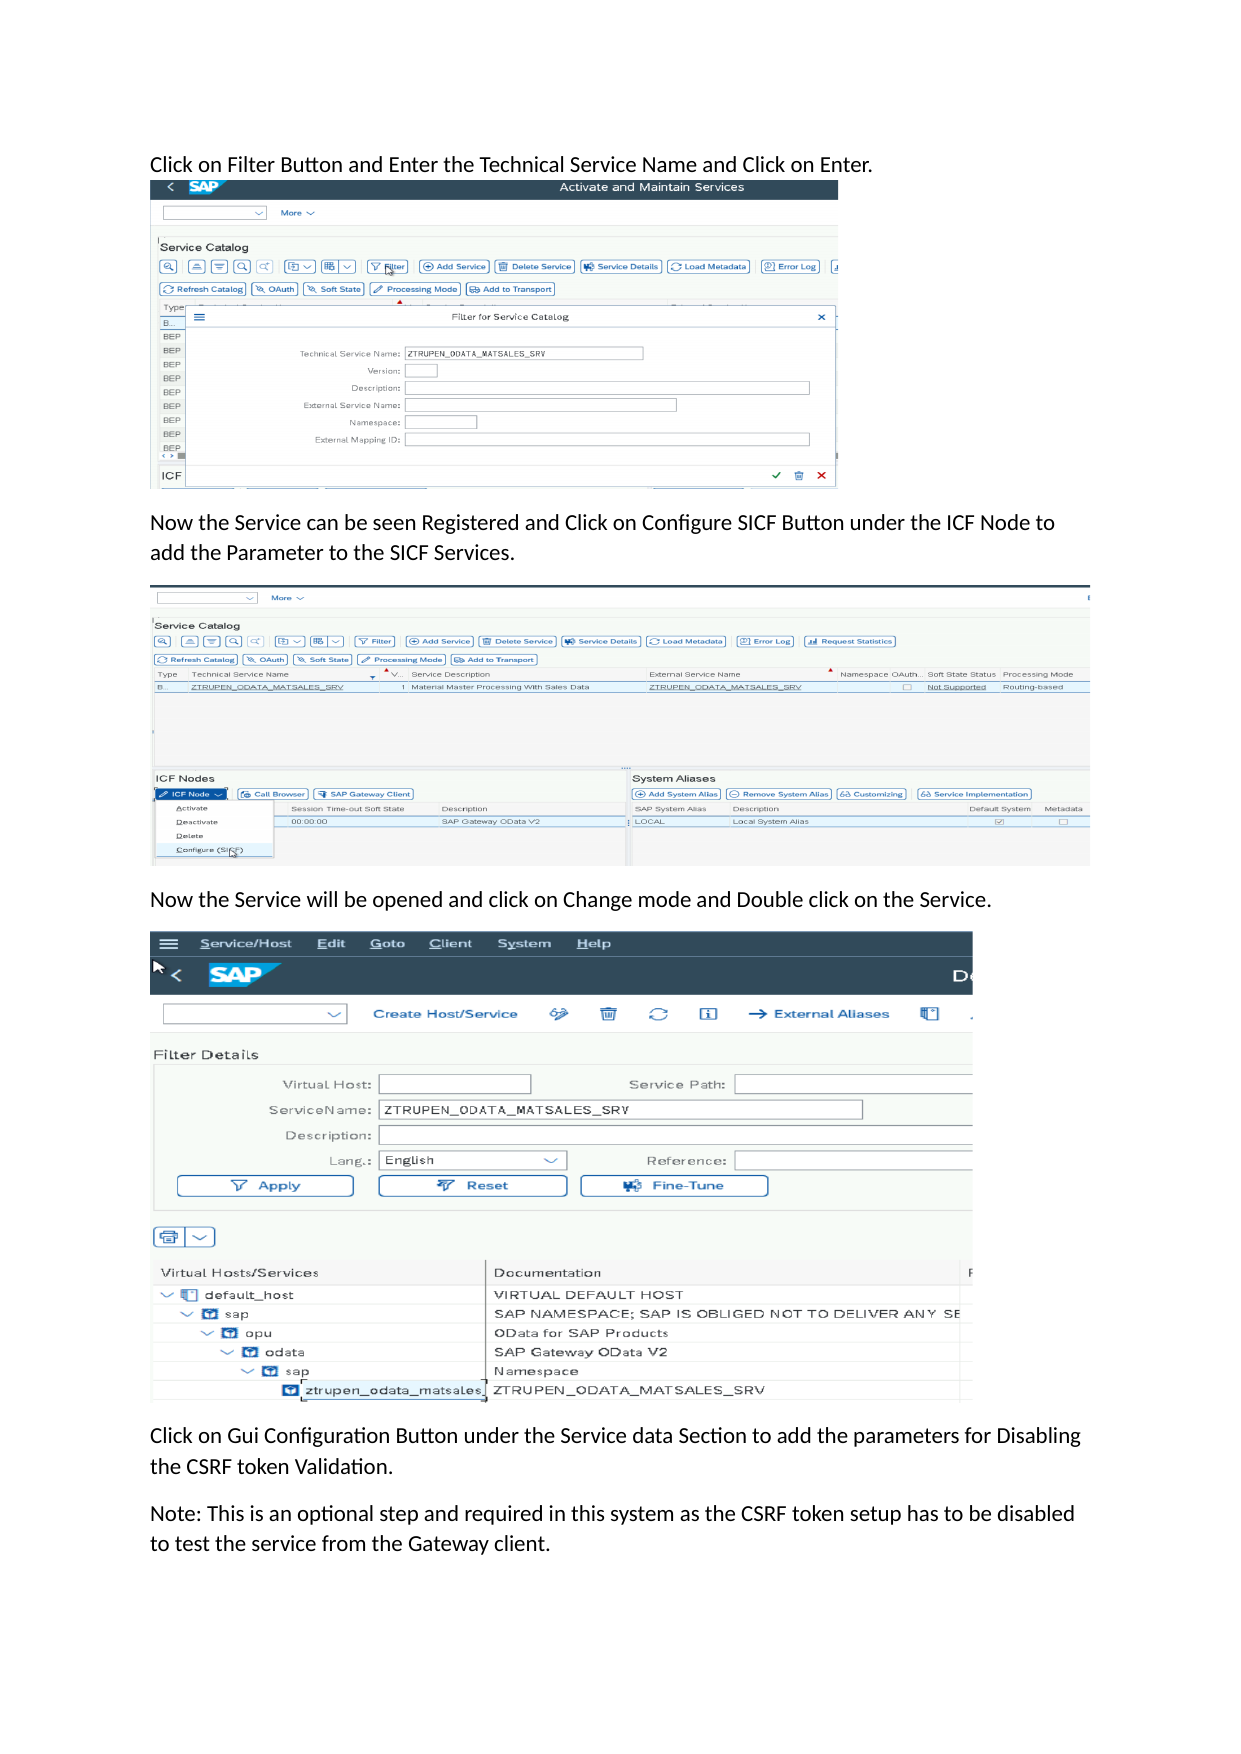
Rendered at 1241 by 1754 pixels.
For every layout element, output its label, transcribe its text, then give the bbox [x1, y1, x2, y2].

picture [150, 931, 973, 1403]
picture [150, 180, 839, 489]
text Click on Gui Configuration Button under the Service data Section to add the parameters for Disabling the CSRF token Validation. [150, 1422, 1090, 1480]
picture [150, 585, 1091, 866]
text Now the Service can be seen Registered and Click on Configure SICF Button under the ICF Node to add the Parameter to the SICF Services. [150, 508, 1090, 566]
text Now the Service will be opened and click on Change mode and Double click on the Service. [150, 885, 1090, 913]
text Note: This is an optional step and required in this system as the CSRF token setup has to be disabled to test the service from the Gateway client. [150, 1499, 1090, 1557]
